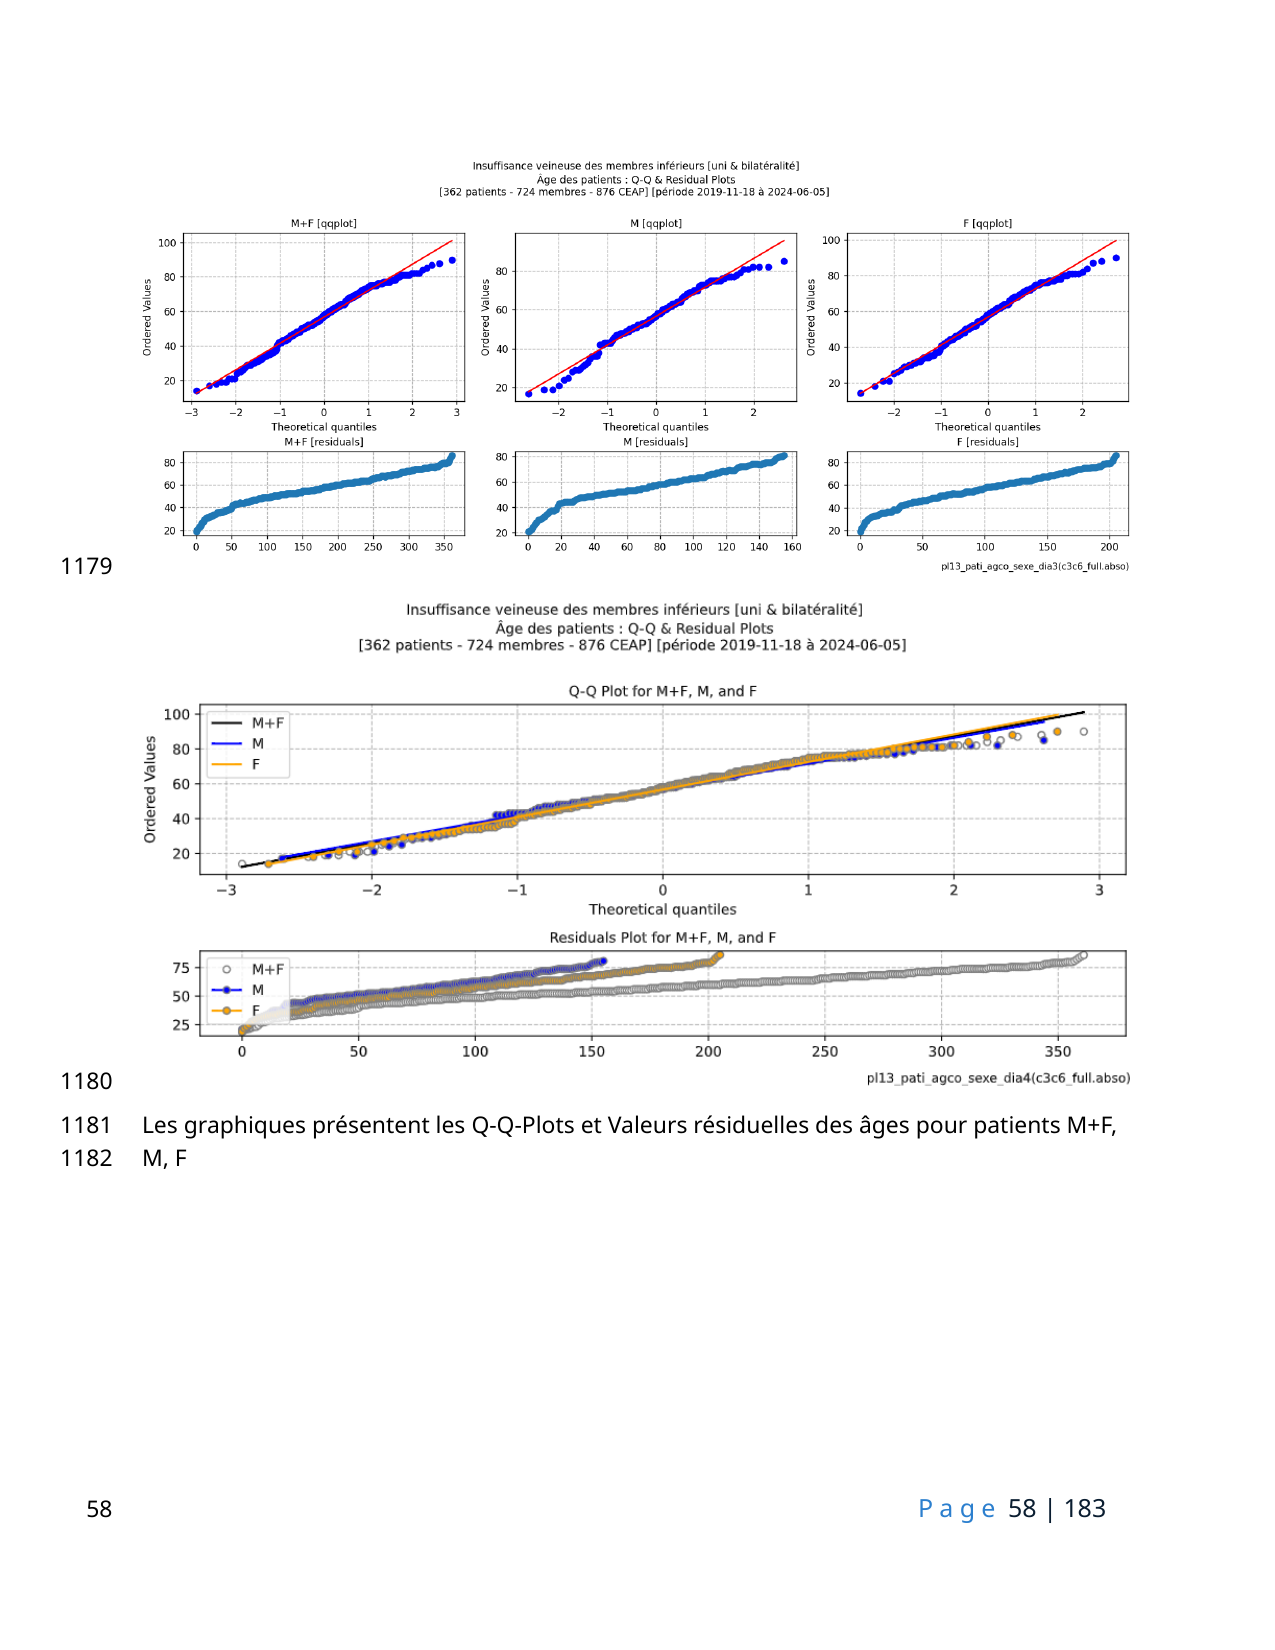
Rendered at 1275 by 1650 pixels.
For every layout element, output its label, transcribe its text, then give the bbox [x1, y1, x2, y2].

picture [141, 593, 1134, 1090]
text Les graphiques présentent les Q-Q-Plots et Valeurs résiduelles des âges pour patients M+F, M, F [142, 1108, 1133, 1173]
picture [141, 150, 1134, 575]
